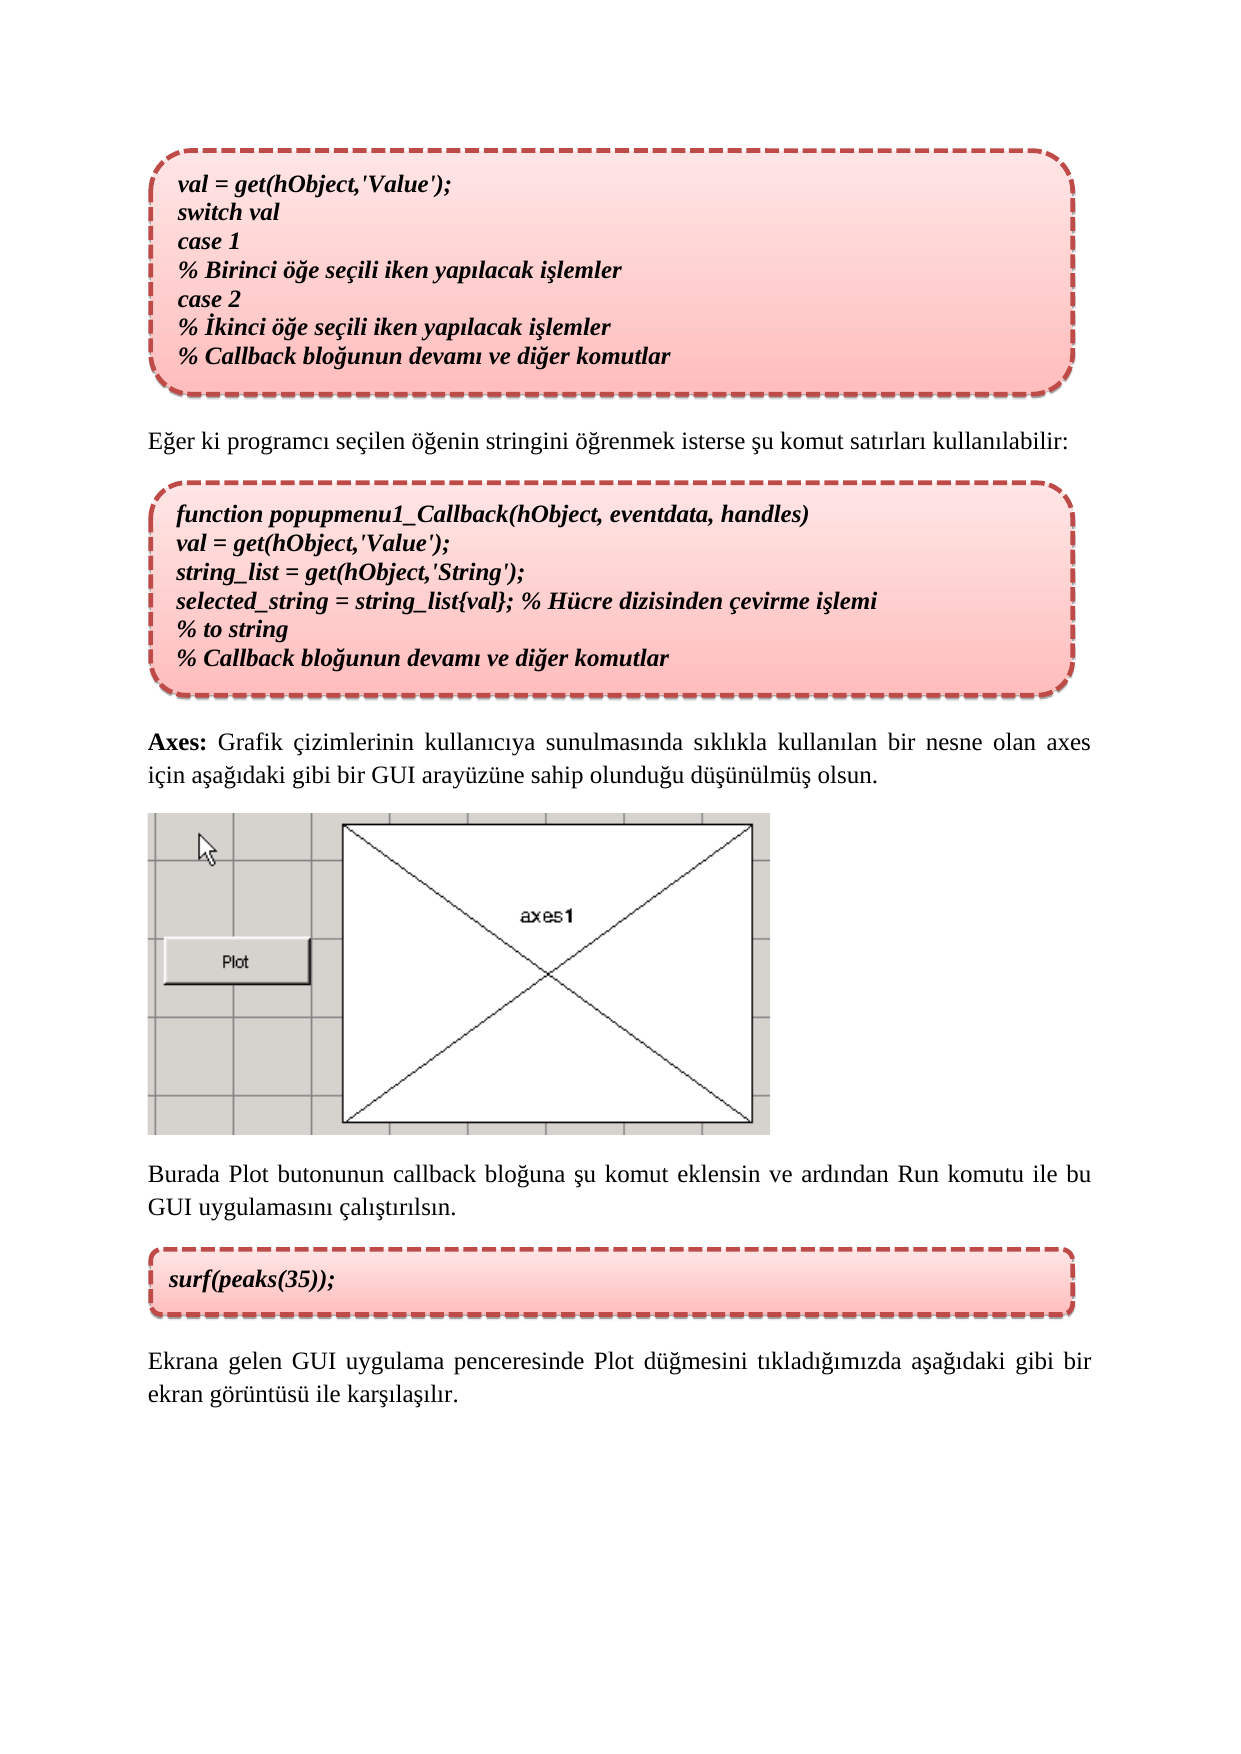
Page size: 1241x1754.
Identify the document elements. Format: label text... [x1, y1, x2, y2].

text Axes: Grafik çizimlerinin kullanıcıya sunulmasında sıklıkla kullanılan bir nesne olan axes için aşağıdaki gibi bir GUI arayüzüne sahip olunduğu düşünülmüş olsun. [148, 727, 1093, 788]
text Eğer ki programcı seçilen öğenin stringini öğrenmek isterse şu komut satırları kullanılabilir: [148, 426, 1093, 454]
text Ekrana gelen GUI uygulama penceresinde Plot düğmesini tıkladığımızda aşağıdaki gibi bir ekran görüntüsü ile karşılaşılır. [148, 1346, 1093, 1408]
text Burada Plot butonunun callback bloğuna şu komut eklensin ve ardından Run komutu ile bu GUI uygulamasını çalıştırılsın. [148, 1159, 1093, 1221]
